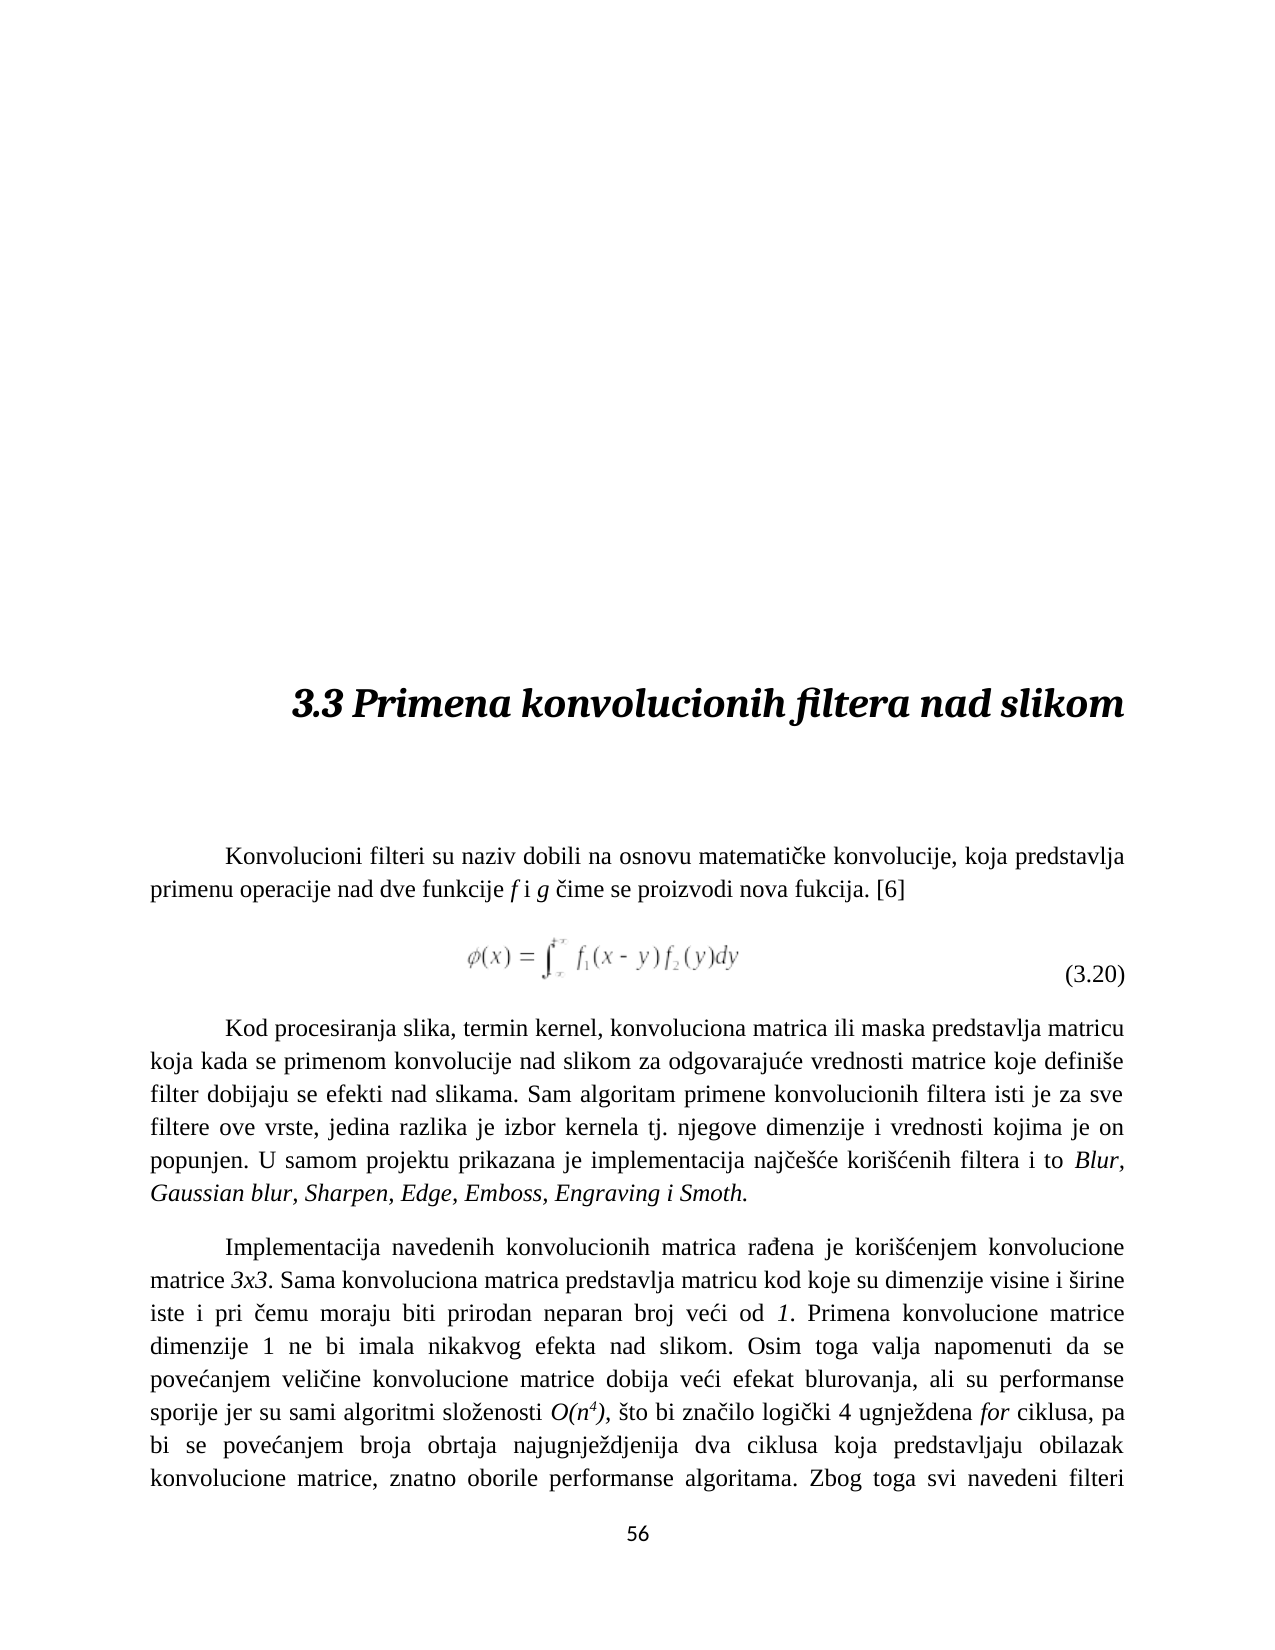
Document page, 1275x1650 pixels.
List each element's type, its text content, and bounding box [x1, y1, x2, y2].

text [150, 1232, 1125, 1492]
text (3.20) [150, 928, 1125, 988]
text Kod procesiranja slika, termin kernel, konvoluciona matrica ili maska predstavlja matricu koja kada se primenom konvolucije nad slikom za odgovarajuće vrednosti matrice koje definiše filter dobijaju se efekti nad slikama. Sam algoritam primene konvolucionih filtera isti je za sve filtere ove vrste, jedina razlika je izbor kernela tj. njegove dimenzije i vrednosti kojima je on popunjen. U samom projektu prikazana je implementacija najčešće korišćenih filtera i to Blur, Gaussian blur, Sharpen, Edge, Emboss, Engraving i Smoth. [150, 1013, 1125, 1207]
text Konvolucioni filteri su naziv dobili na osnovu matematičke konvolucije, koja predstavlja primenu operacije nad dve funkcije f i g čime se proizvodi nova fukcija. [6] [150, 841, 1125, 903]
subtitle 3.3 Primena konvolucionih filtera nad slikom [165, 680, 1125, 728]
